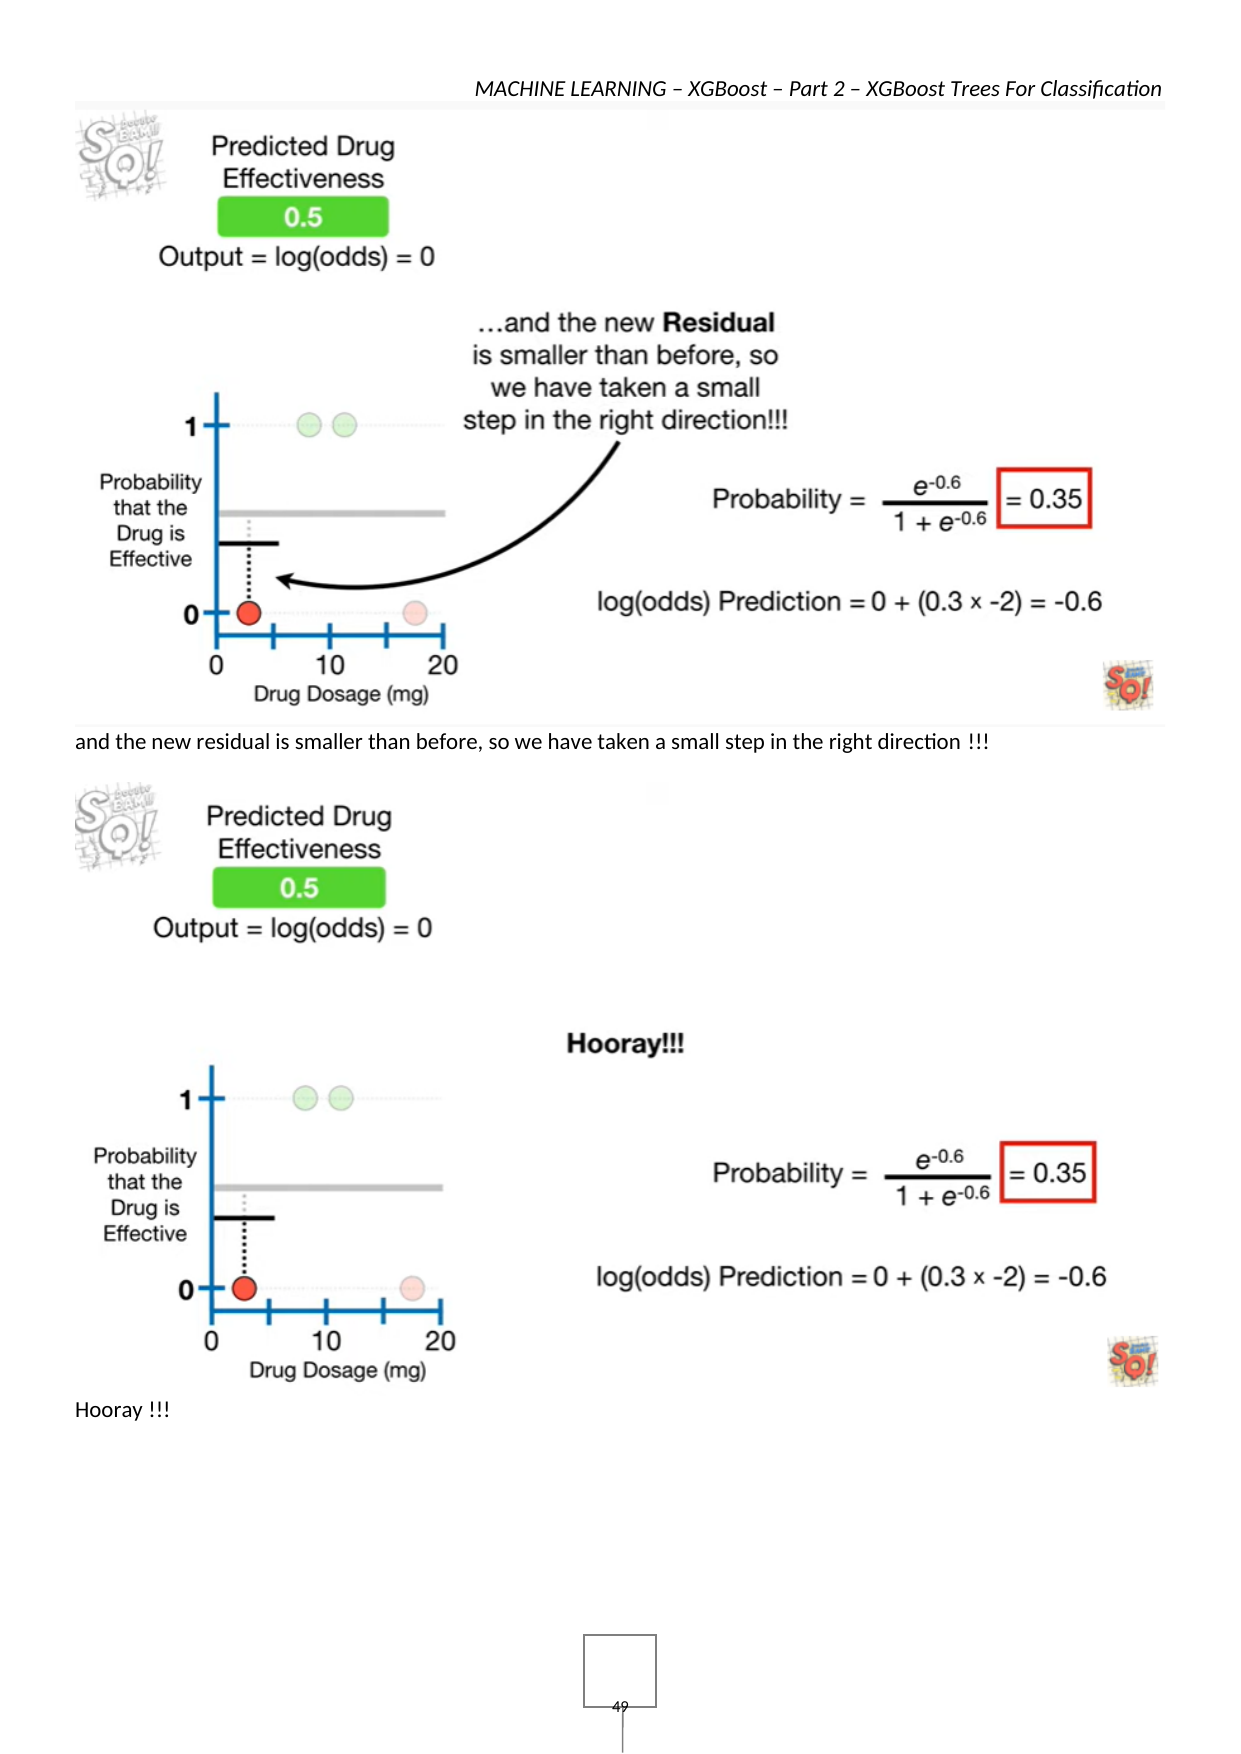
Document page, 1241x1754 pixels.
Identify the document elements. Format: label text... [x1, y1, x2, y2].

picture [75, 101, 1166, 727]
text Hooray !!! [75, 1396, 1165, 1423]
text and the new residual is smaller than before, so we have taken a small step in the right direction !!! [75, 727, 1165, 755]
picture [75, 782, 1166, 1396]
